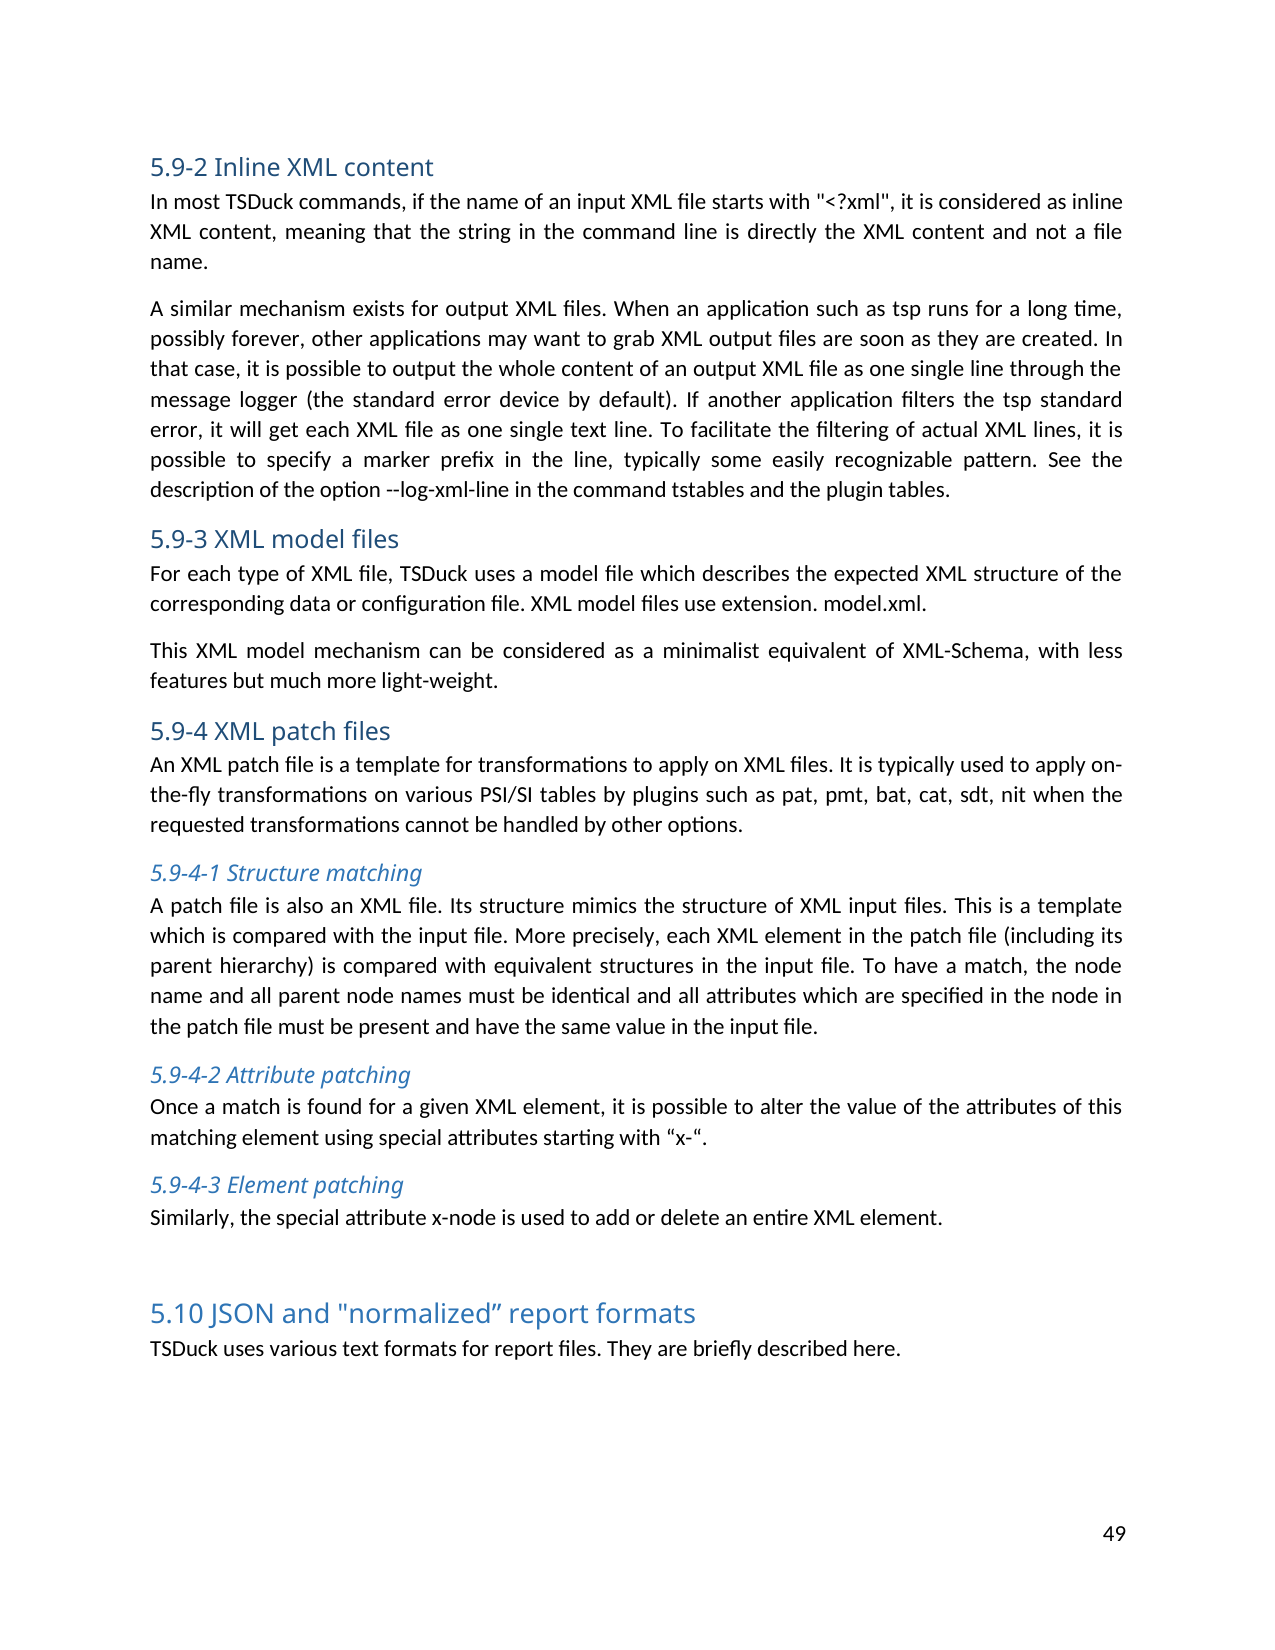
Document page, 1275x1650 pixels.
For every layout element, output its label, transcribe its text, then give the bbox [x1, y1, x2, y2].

subtitle 5.9-4-3 Element patching [150, 1169, 1125, 1201]
subtitle 5.9-2 Inline XML content [150, 150, 1125, 184]
text This XML model mechanism can be considered as a minimalist equivalent of XML-Schema, with less features but much more light-weight. [150, 636, 1125, 694]
subtitle 5.9-4-1 Structure matching [150, 857, 1125, 888]
text For each type of XML file, TSDuck uses a model file which describes the expected XML structure of the corresponding data or configuration file. XML model files use extension. model.xml. [150, 559, 1125, 617]
subtitle 5.9-4-2 Attribute patching [150, 1059, 1125, 1090]
text An XML patch file is a template for transformations to apply on XML files. It is typically used to apply on-the-fly transformations on various PSI/SI tables by plugins such as pat, pmt, bat, cat, sdt, nit when the requested transformations cannot be handled by other options. [150, 750, 1125, 838]
text TSDuck uses various text formats for report files. They are briefly described here. [150, 1334, 1125, 1362]
text Similarly, the special attribute x-node is used to add or delete an entire XML element. [150, 1203, 1125, 1231]
subtitle 5.9-4 XML patch files [150, 713, 1125, 747]
text A patch file is also an XML file. Its structure mimics the structure of XML input files. This is a template which is compared with the input file. More precisely, each XML element in the patch file (including its parent hierarchy) is compared with equivalent structures in the input file. To have a match, the node name and all parent node names must be identical and all attributes which are specified in the node in the patch file must be present and have the same value in the input file. [150, 891, 1125, 1040]
subtitle 5.9-3 XML model files [150, 522, 1125, 556]
subtitle 5.10 JSON and "normalized” report formats [150, 1294, 1125, 1331]
text In most TSDuck commands, if the name of an input XML file starts with "<?xml", it is considered as inline XML content, meaning that the string in the command line is directly the XML content and not a file name. [150, 187, 1125, 275]
text Once a match is found for a given XML element, it is possible to alter the value of the attributes of this matching element using special attributes starting with “x-“. [150, 1092, 1125, 1151]
text A similar mechanism exists for output XML files. When an application such as tsp runs for a long time, possibly forever, other applications may want to grab XML output files are soon as they are created. In that case, it is possible to output the whole content of an output XML file as one single line through the message logger (the standard error device by default). If another application filters the tsp standard error, it will get each XML file as one single text line. To facilitate the filtering of actual XML lines, it is possible to specify a marker prefix in the line, typically some easily recognizable pattern. See the description of the option --log-xml-line in the command tstables and the plugin tables. [150, 294, 1125, 503]
